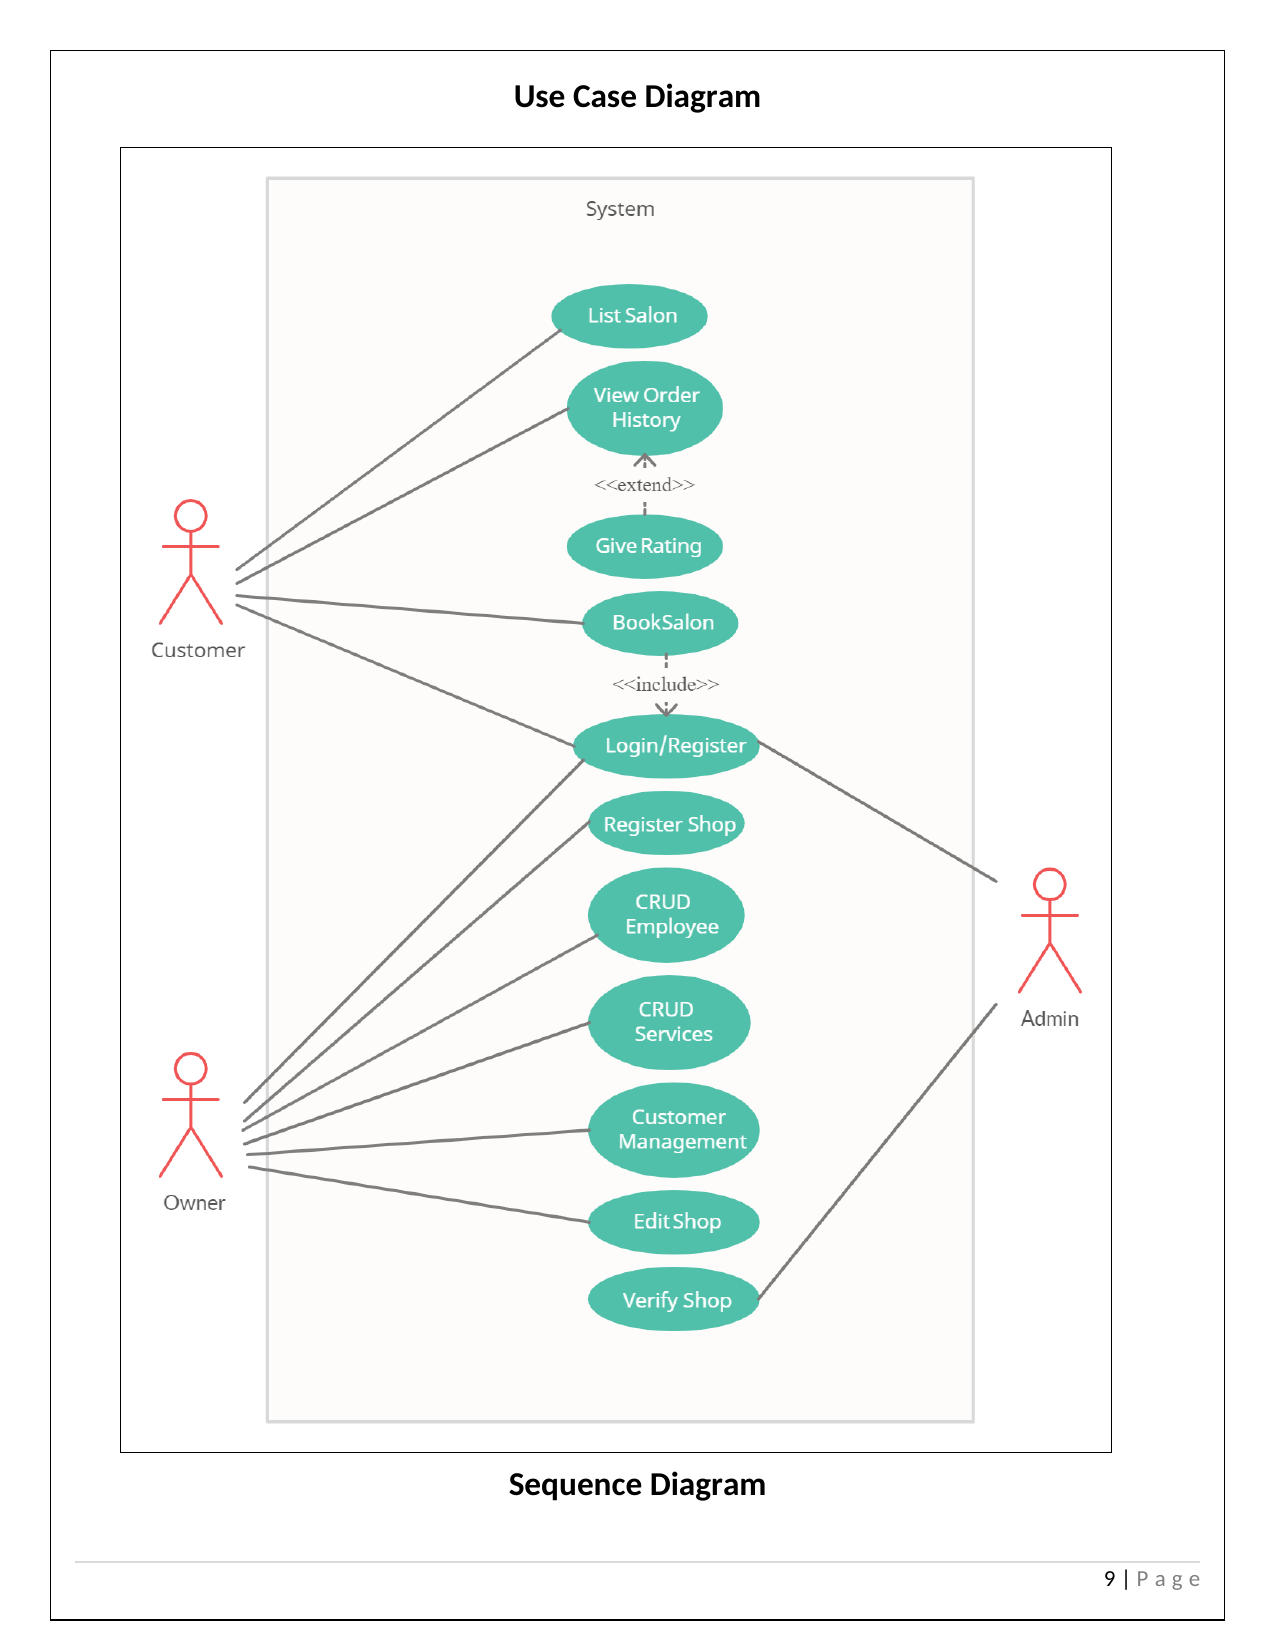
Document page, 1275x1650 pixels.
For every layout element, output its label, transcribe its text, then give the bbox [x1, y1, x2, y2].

subtitle Sequence Diagram [75, 1418, 1200, 1504]
picture [121, 148, 1109, 1452]
subtitle Use Case Diagram [75, 75, 1200, 116]
